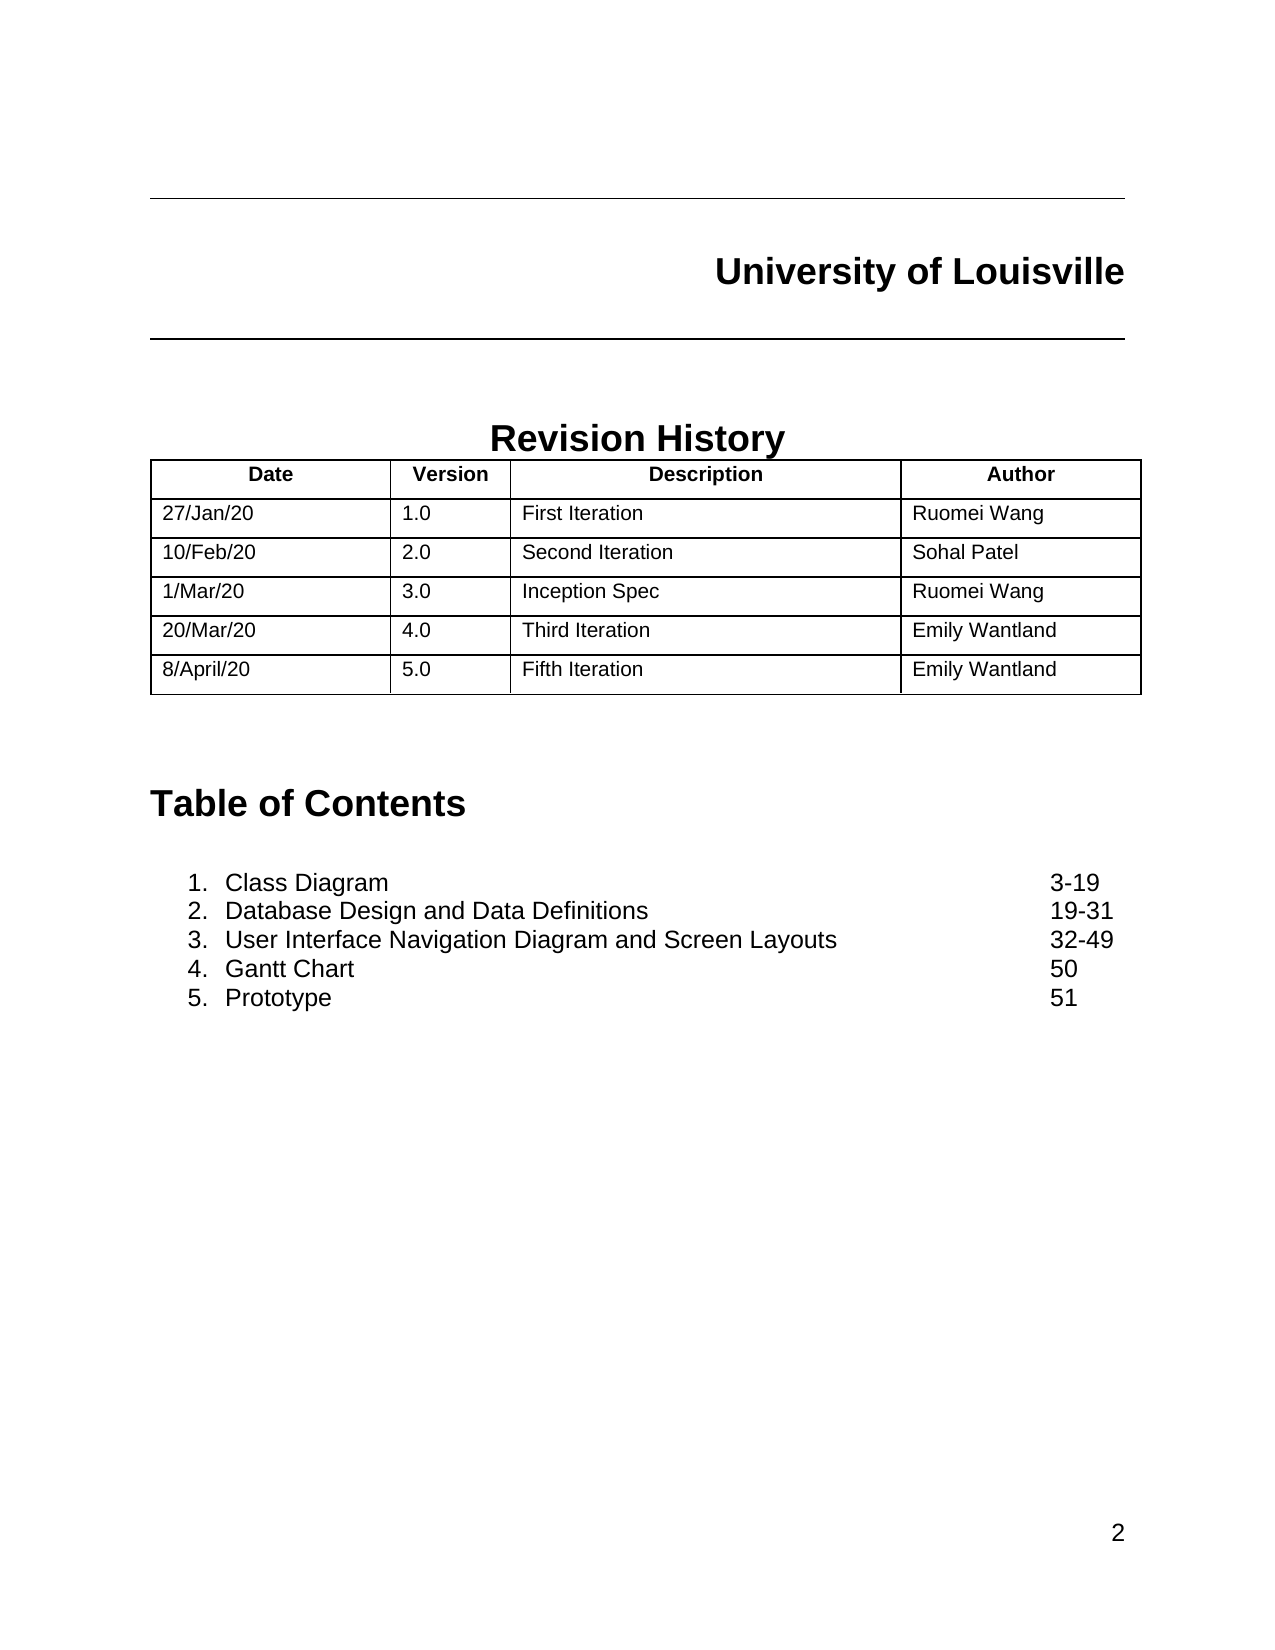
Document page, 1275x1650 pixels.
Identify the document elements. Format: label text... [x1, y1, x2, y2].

table_cell First Iteration [511, 500, 900, 537]
list Prototype 51 [187, 982, 1125, 1011]
list Class Diagram 3-19 [187, 867, 1125, 896]
text University of Louisville [150, 249, 1125, 292]
table_cell Emily Wantland [902, 656, 1140, 693]
list User Interface Navigation Diagram and Screen Layouts 32-49 [187, 925, 1125, 954]
table_cell 27/Jan/20 [152, 500, 390, 537]
list Database Design and Data Definitions 19-31 [187, 896, 1125, 925]
list Gantt Chart 50 [187, 954, 1125, 982]
table_cell Fifth Iteration [511, 656, 900, 693]
table_cell 3.0 [391, 578, 510, 615]
title Revision History [150, 416, 1125, 459]
table_header Description [511, 461, 900, 498]
table_cell 10/Feb/20 [152, 539, 390, 576]
table_cell 2.0 [391, 539, 510, 576]
table_cell Ruomei Wang [902, 500, 1140, 537]
table_cell Emily Wantland [902, 617, 1140, 654]
table_cell 1/Mar/20 [152, 578, 390, 615]
table_cell 5.0 [391, 656, 510, 693]
table_cell 4.0 [391, 617, 510, 654]
table_cell 1.0 [391, 500, 510, 537]
table_header Date [152, 461, 390, 498]
table_cell Ruomei Wang [902, 578, 1140, 615]
table_cell 20/Mar/20 [152, 617, 390, 654]
table_cell Third Iteration [511, 617, 900, 654]
table_cell Sohal Patel [902, 539, 1140, 576]
table_cell 8/April/20 [152, 656, 390, 693]
table_header Author [902, 461, 1140, 498]
table_cell Inception Spec [511, 578, 900, 615]
table_cell Second Iteration [511, 539, 900, 576]
table_header Version [391, 461, 510, 498]
text Table of Contents [150, 781, 1125, 824]
